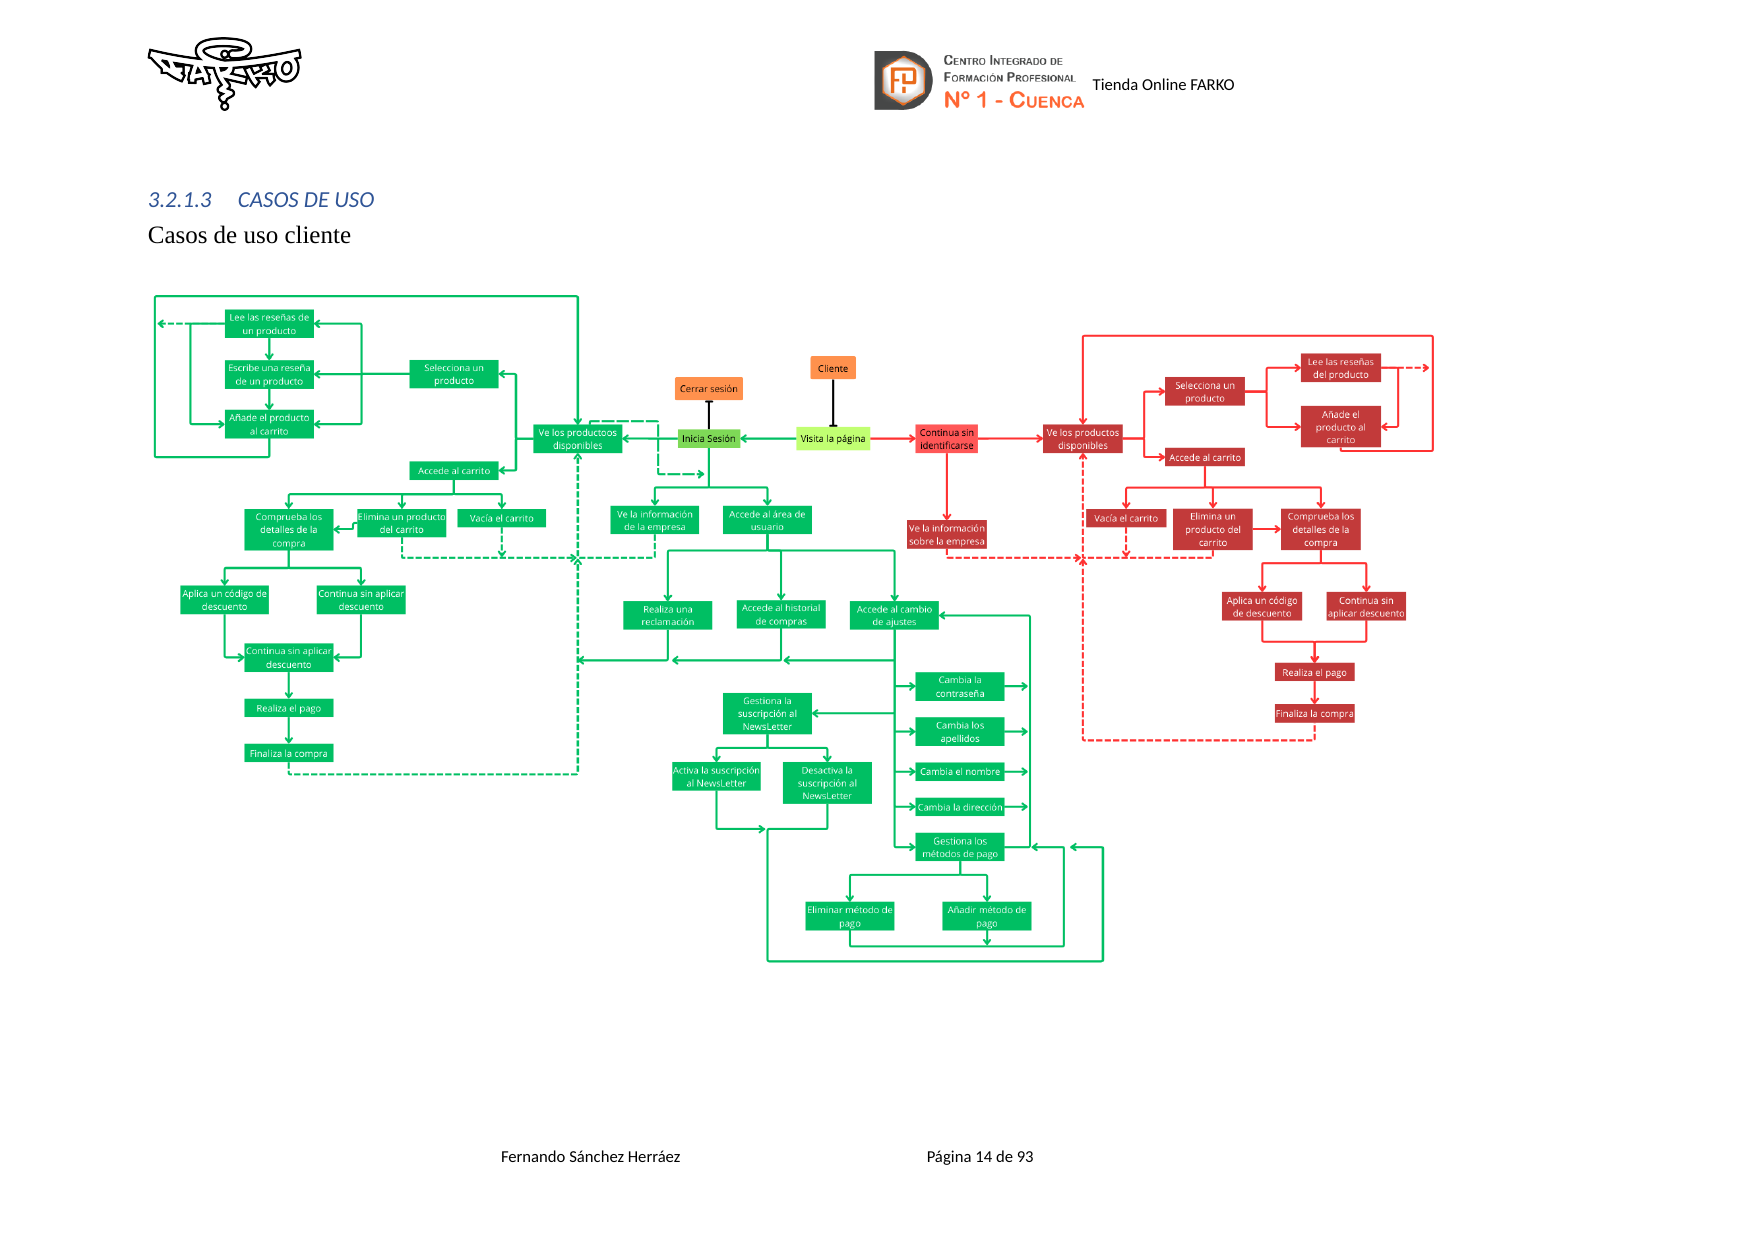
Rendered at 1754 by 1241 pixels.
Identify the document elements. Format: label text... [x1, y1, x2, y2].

picture [872, 47, 1095, 114]
picture [147, 37, 302, 111]
text Casos de uso cliente [148, 220, 1606, 249]
picture [147, 265, 1441, 993]
subtitle CASOS DE USO [148, 186, 1606, 213]
